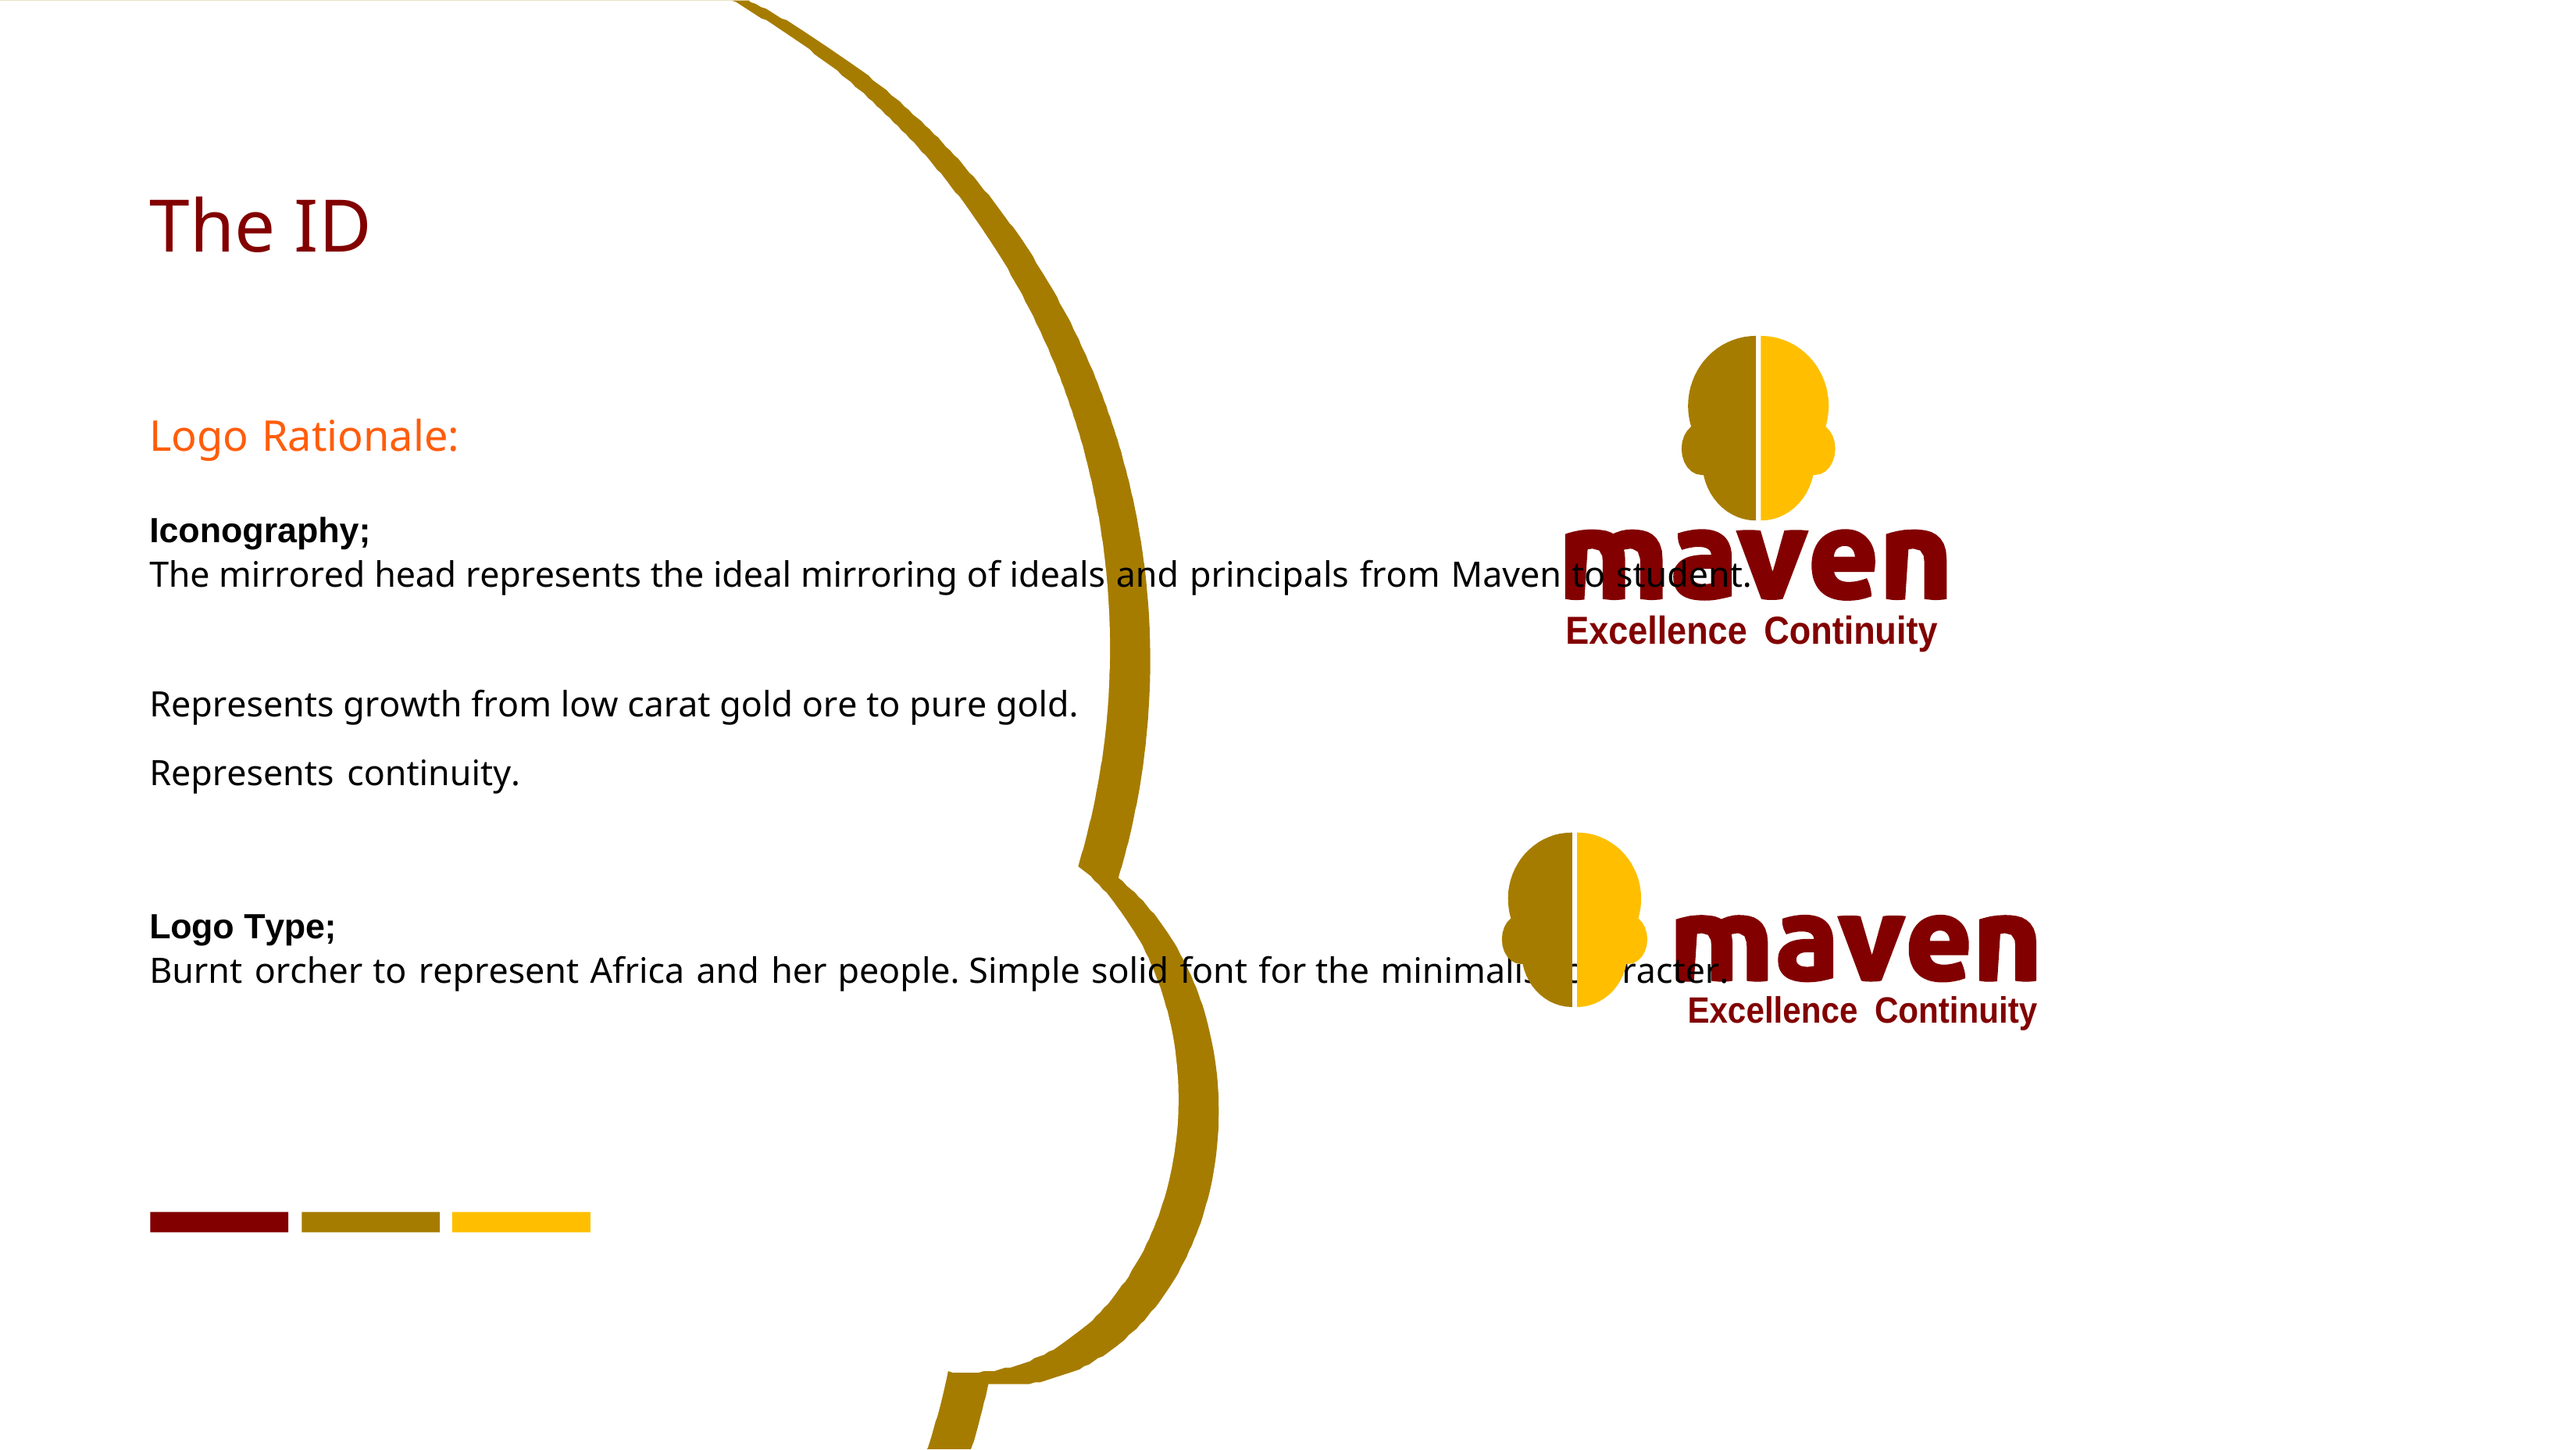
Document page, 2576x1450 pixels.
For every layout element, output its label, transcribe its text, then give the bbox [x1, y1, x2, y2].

text Excellence Continuity [140, 919, 2037, 1031]
text Excellence Continuity [1565, 534, 2280, 652]
